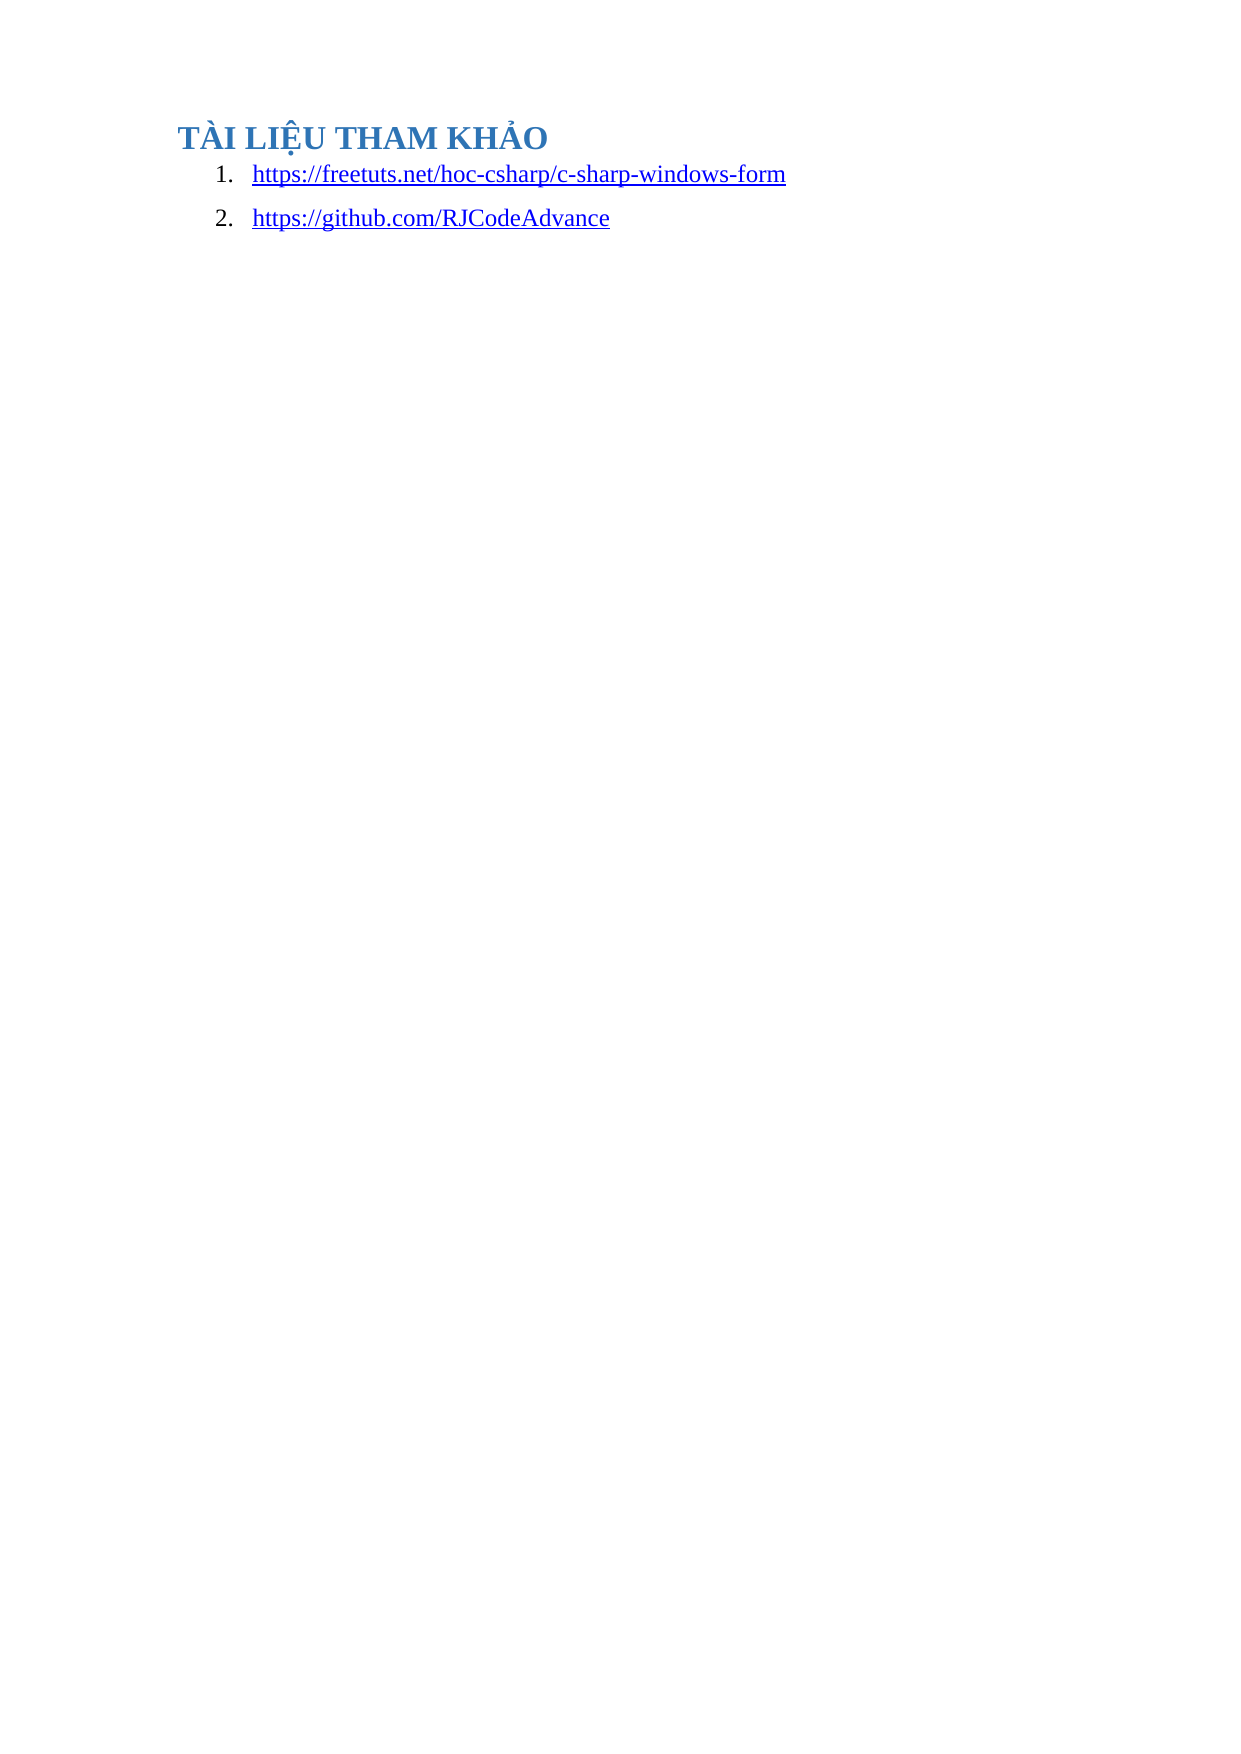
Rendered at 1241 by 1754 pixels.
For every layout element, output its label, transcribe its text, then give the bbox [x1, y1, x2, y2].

list https://github.com/RJCodeAdvance [215, 203, 1152, 231]
subtitle TÀI LIỆU THAM KHẢO [177, 118, 1152, 156]
list https://freetuts.net/hoc-csharp/c-sharp-windows-form [215, 159, 1152, 188]
